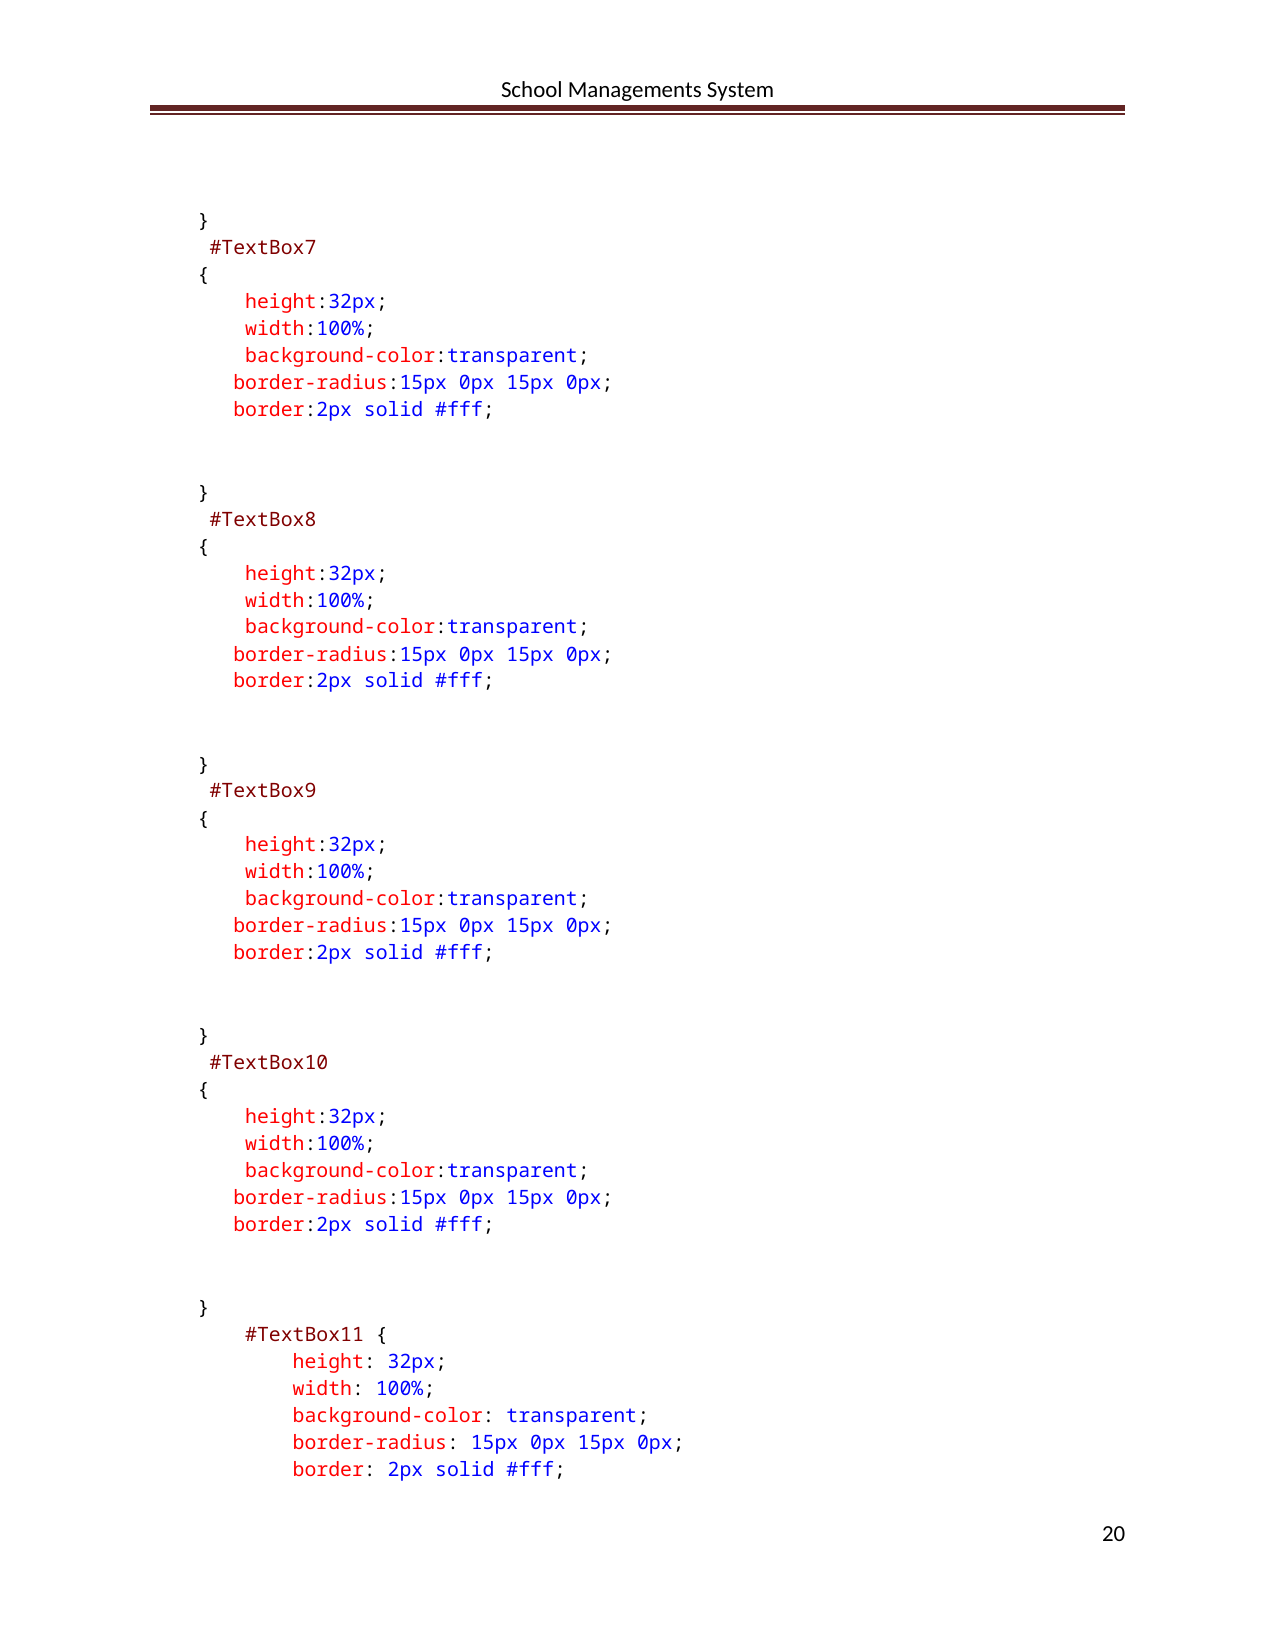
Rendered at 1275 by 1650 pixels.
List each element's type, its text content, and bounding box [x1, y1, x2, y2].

text { [150, 1076, 1125, 1103]
text { [150, 804, 1125, 831]
text border-radius:15px 0px 15px 0px; [150, 640, 1125, 667]
text border:2px solid #fff; [150, 395, 1125, 422]
text height:32px; [150, 831, 1125, 858]
text #TextBox11 { [150, 1321, 1125, 1347]
text height:32px; [150, 559, 1125, 586]
text #TextBox8 [150, 505, 1125, 532]
text #TextBox7 [150, 233, 1125, 260]
text height: 32px; [150, 1347, 1125, 1374]
text border: 2px solid #fff; [150, 1455, 1125, 1482]
text border-radius:15px 0px 15px 0px; [150, 368, 1125, 395]
text background-color:transparent; [150, 885, 1125, 912]
text background-color:transparent; [150, 1157, 1125, 1183]
text } [150, 1293, 1125, 1321]
text border:2px solid #fff; [150, 939, 1125, 966]
text border:2px solid #fff; [150, 667, 1125, 694]
text { [150, 532, 1125, 559]
text background-color:transparent; [150, 341, 1125, 368]
text border-radius:15px 0px 15px 0px; [150, 912, 1125, 939]
text #TextBox9 [150, 777, 1125, 804]
text } [150, 206, 1125, 233]
text width: 100%; [150, 1374, 1125, 1401]
text #TextBox10 [150, 1049, 1125, 1076]
text background-color: transparent; [150, 1401, 1125, 1428]
text width:100%; [150, 1129, 1125, 1157]
text height:32px; [150, 287, 1125, 314]
text } [150, 750, 1125, 777]
text border-radius:15px 0px 15px 0px; [150, 1183, 1125, 1211]
text border:2px solid #fff; [150, 1211, 1125, 1237]
text width:100%; [150, 858, 1125, 885]
text { [150, 260, 1125, 287]
text height:32px; [150, 1103, 1125, 1129]
text width:100%; [150, 314, 1125, 341]
text background-color:transparent; [150, 613, 1125, 640]
text } [150, 1022, 1125, 1049]
text width:100%; [150, 586, 1125, 613]
text } [150, 478, 1125, 505]
text border-radius: 15px 0px 15px 0px; [150, 1428, 1125, 1455]
